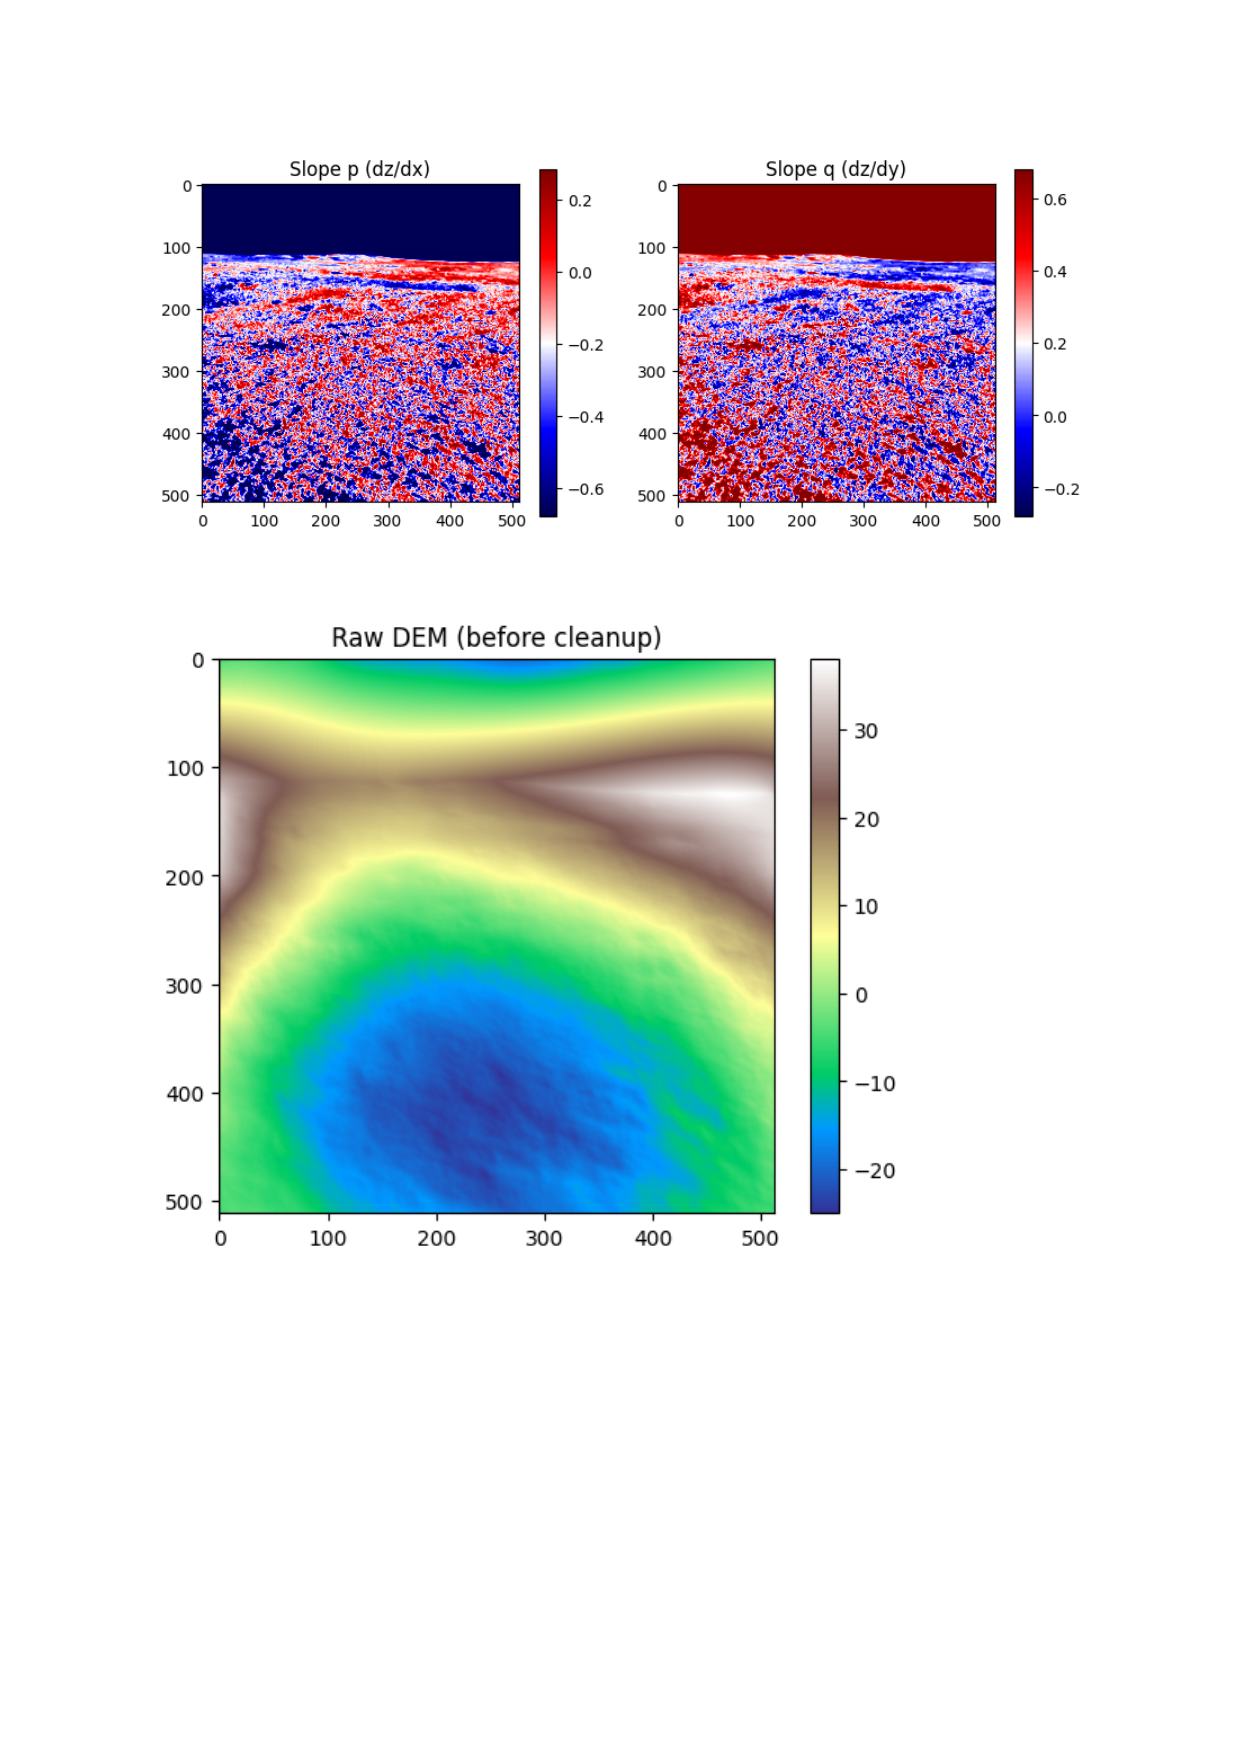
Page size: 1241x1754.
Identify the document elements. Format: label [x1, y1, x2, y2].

picture [150, 150, 1091, 540]
picture [150, 611, 911, 1264]
